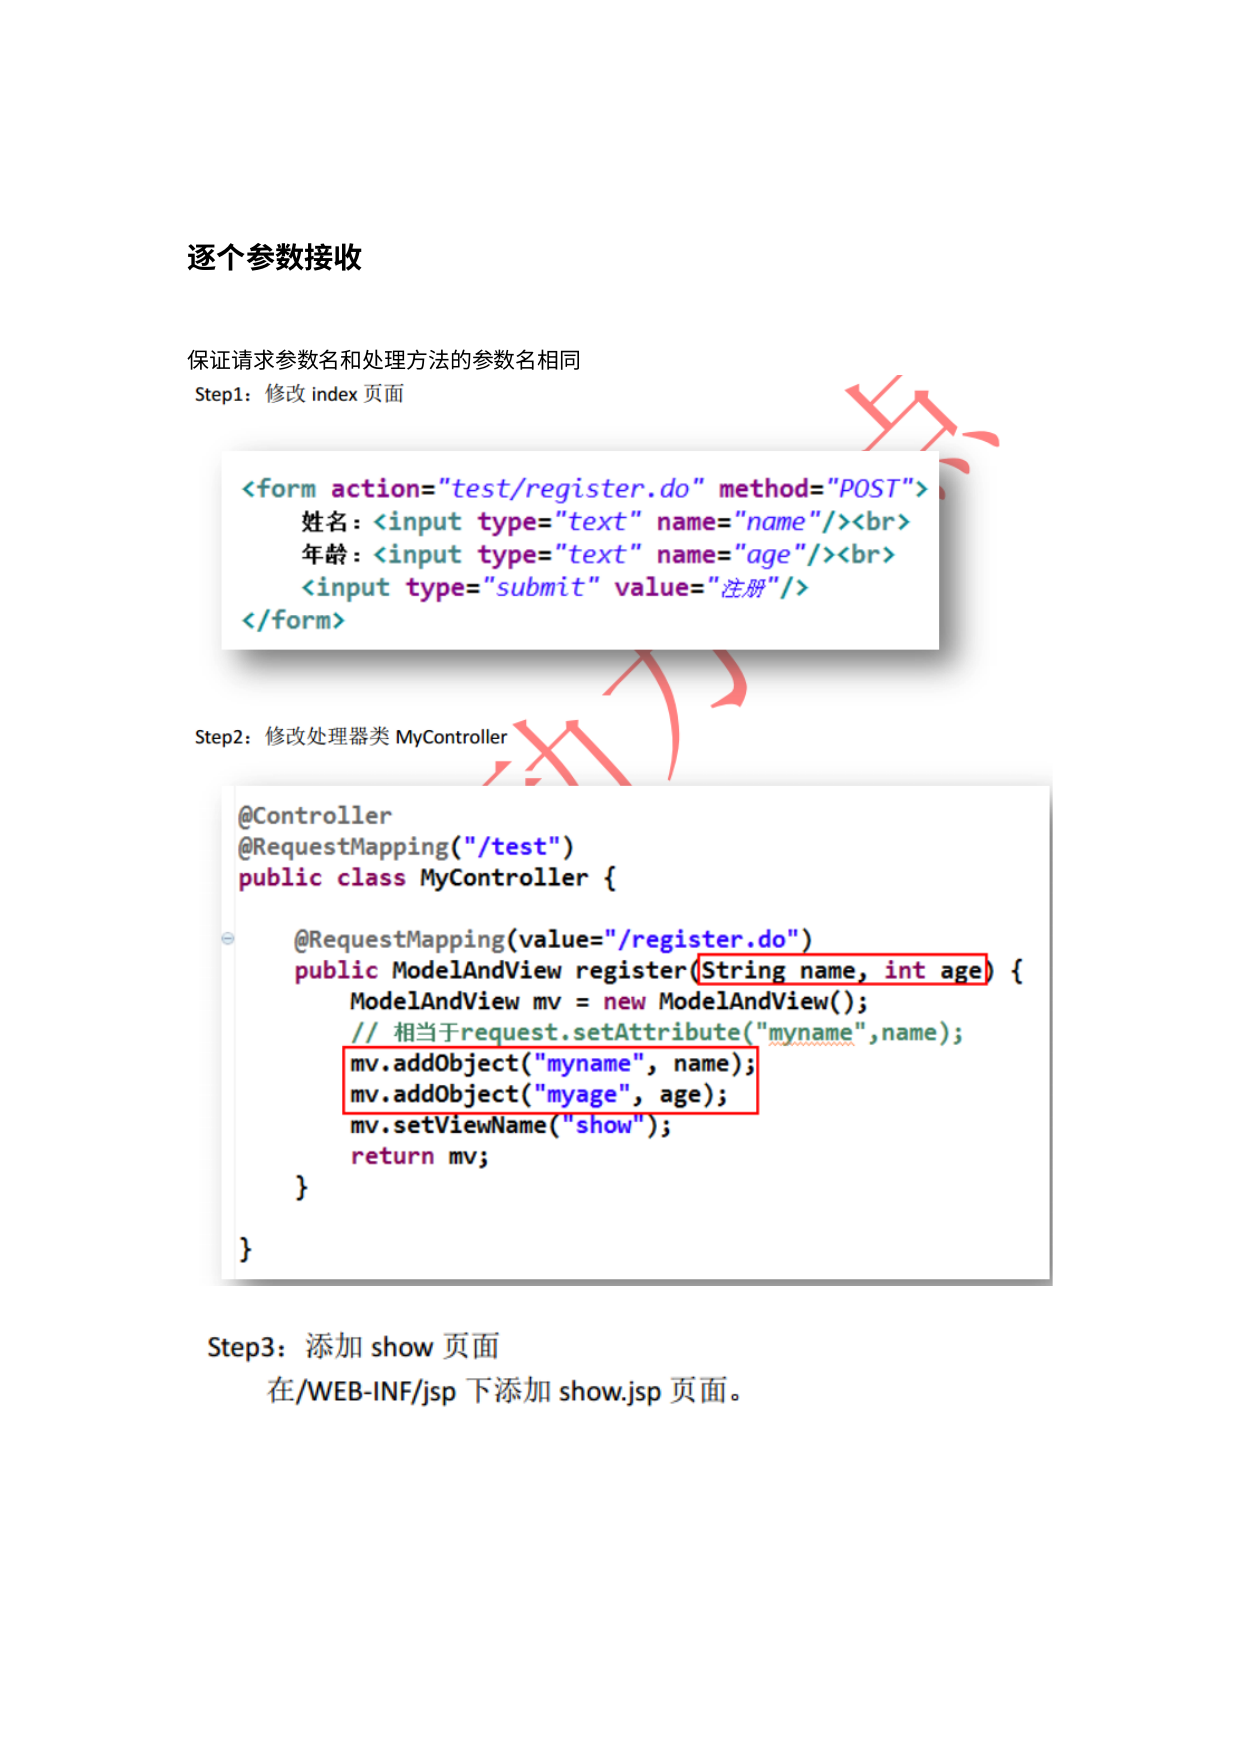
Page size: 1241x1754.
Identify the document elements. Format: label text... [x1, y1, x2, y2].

picture [187, 375, 1053, 1286]
text 保证请求参数名和处理方法的参数名相同 [187, 342, 1053, 375]
picture [187, 1317, 754, 1426]
subtitle 逐个参数接收 [187, 224, 1053, 289]
